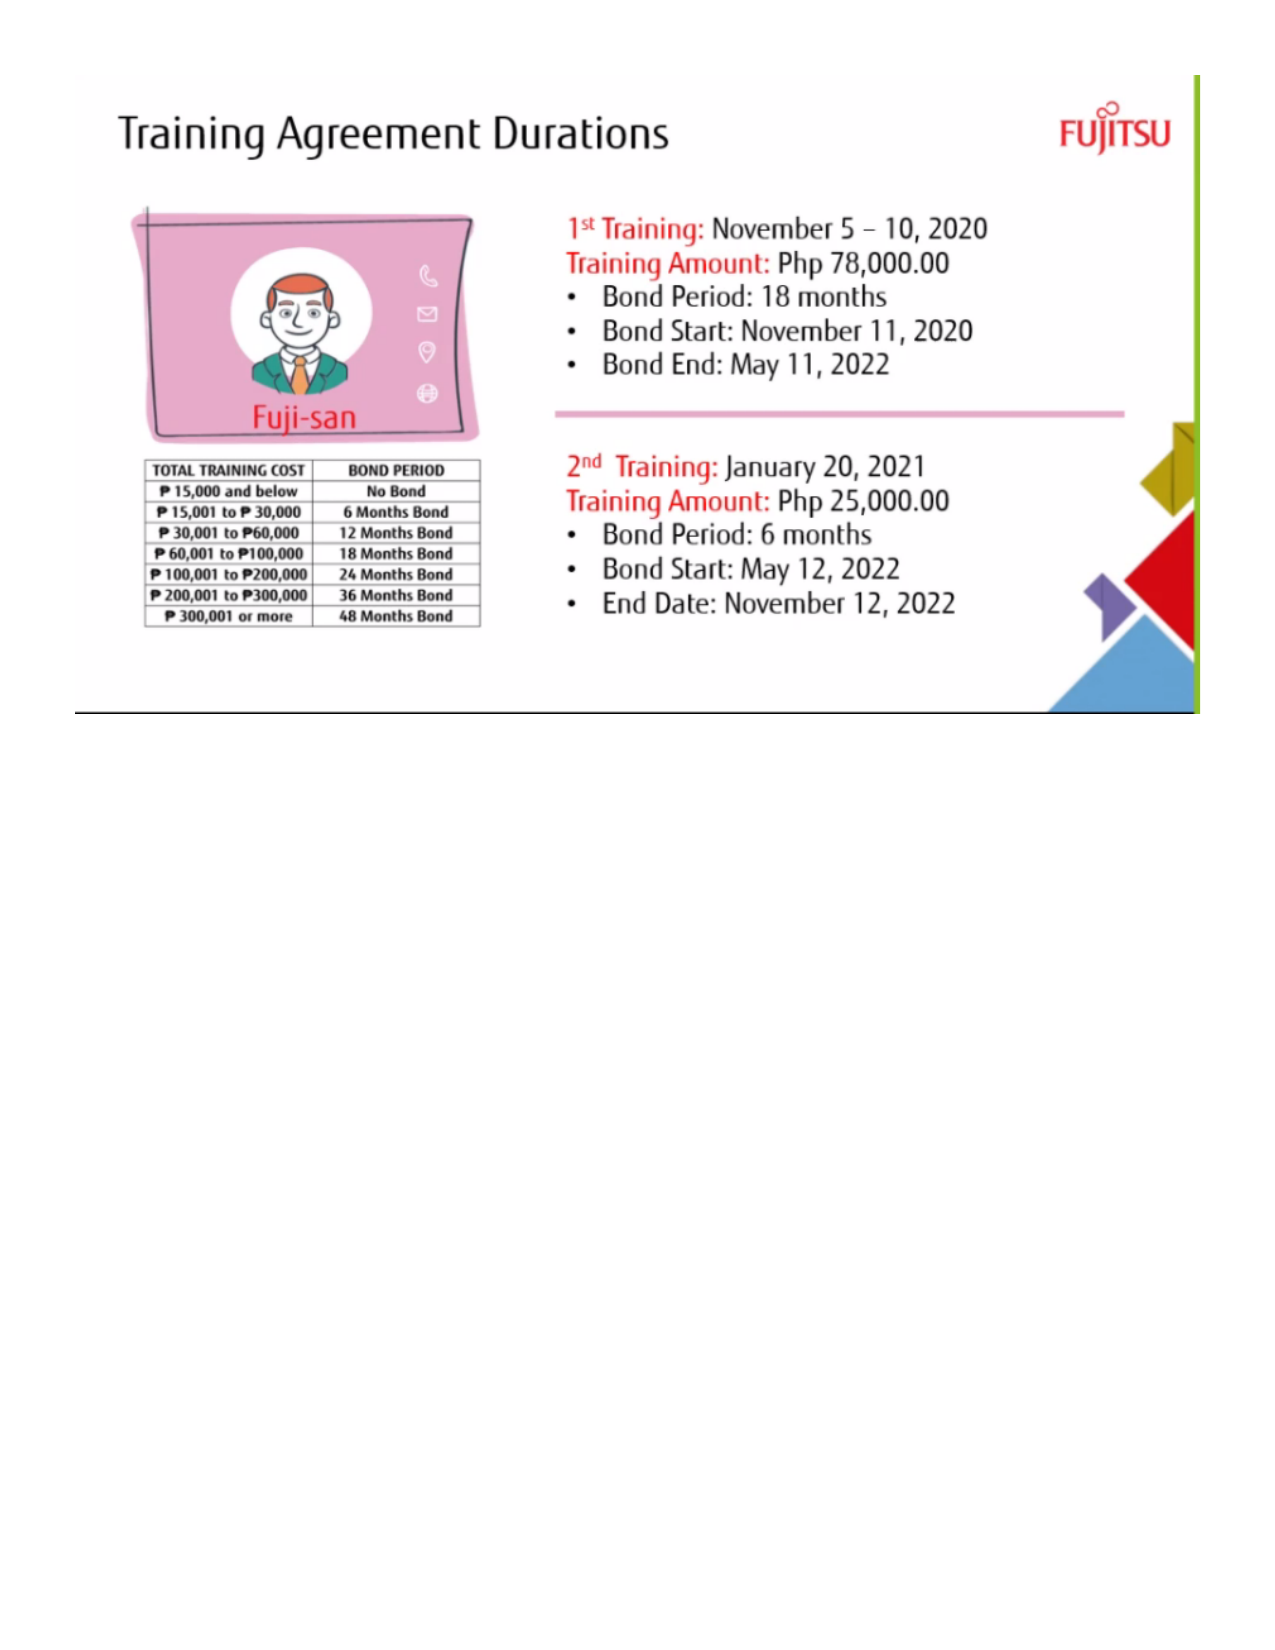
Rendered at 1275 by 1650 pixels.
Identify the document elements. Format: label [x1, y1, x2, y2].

picture [75, 75, 1200, 714]
